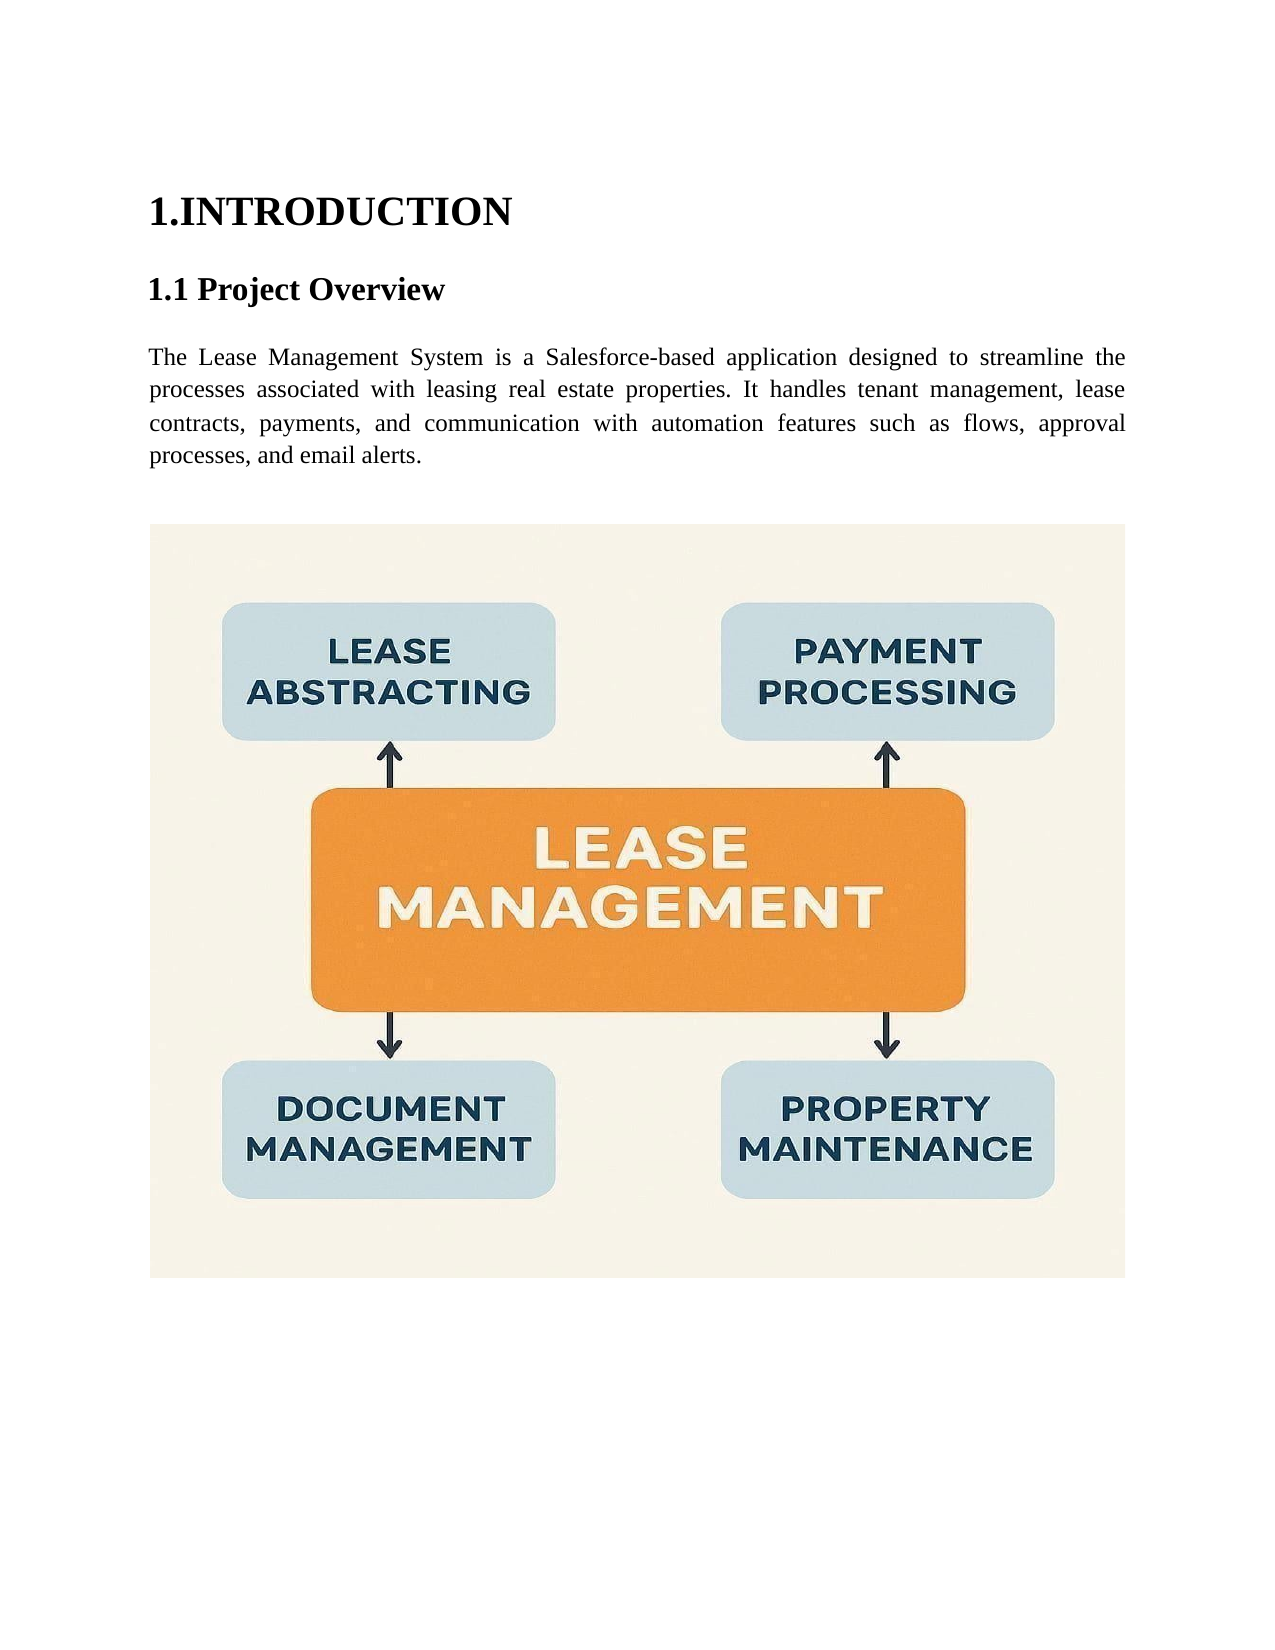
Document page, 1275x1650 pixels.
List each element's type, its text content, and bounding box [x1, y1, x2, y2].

subtitle 1.1 Project Overview [147, 269, 1196, 307]
subtitle 1.INTRODUCTION [148, 186, 1196, 234]
text The Lease Management System is a Salesforce-based application designed to streamline the processes associated with leasing real estate properties. It handles tenant management, lease contracts, payments, and communication with automation features such as flows, approval processes, and email alerts. [148, 342, 1127, 469]
picture [150, 524, 1125, 1278]
